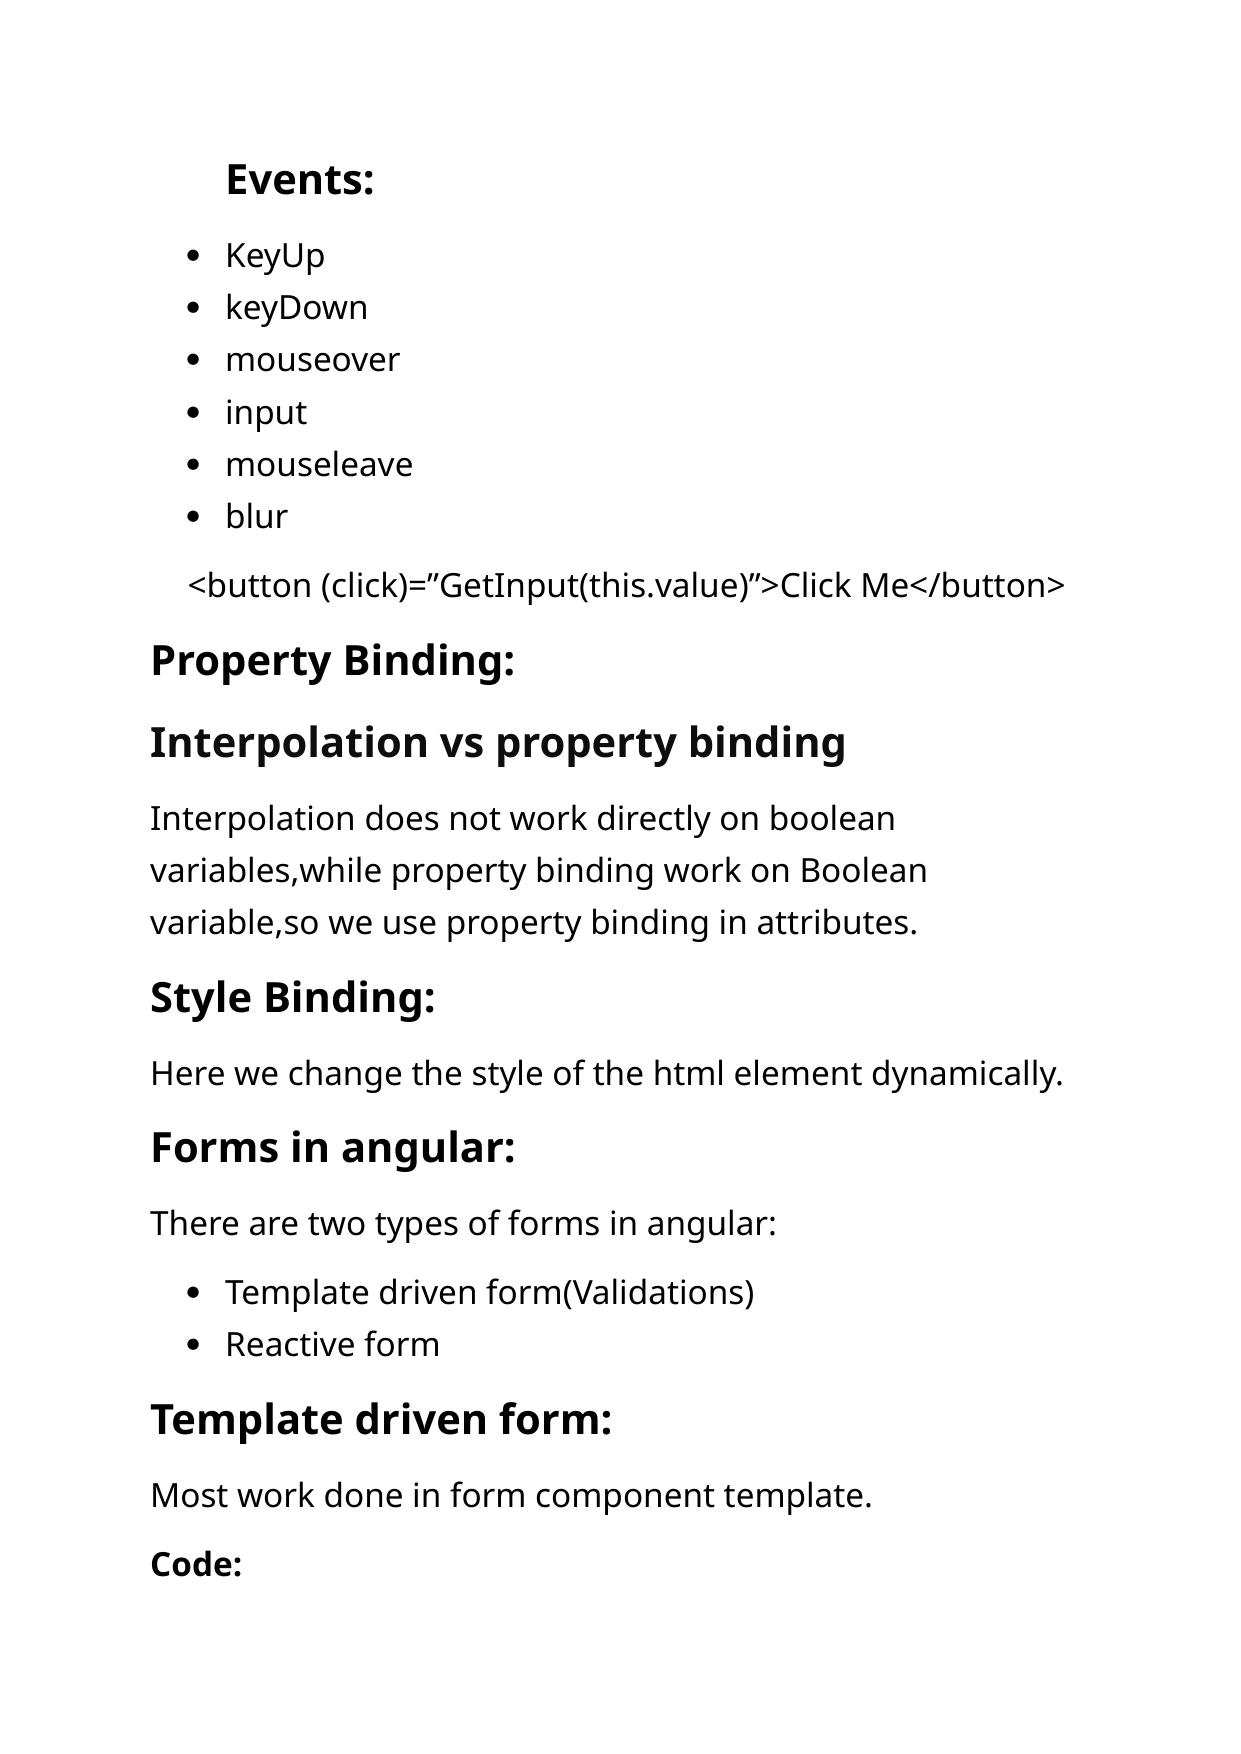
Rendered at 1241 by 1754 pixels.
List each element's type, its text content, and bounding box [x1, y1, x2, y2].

text There are two types of forms in angular: [150, 1200, 1090, 1246]
text Interpolation vs property binding [150, 712, 1090, 769]
text Property Binding: [150, 631, 1090, 687]
text Template driven form: [150, 1390, 1090, 1447]
list input [187, 388, 1090, 434]
text Style Binding: [150, 967, 1090, 1024]
list KeyUp [187, 232, 1090, 277]
text Interpolation does not work directly on boolean variables,while property binding work on Boolean variable,so we use property binding in attributes. [150, 794, 1090, 944]
text Forms in angular: [150, 1118, 1090, 1175]
text Code: [150, 1541, 1090, 1586]
list blur [187, 493, 1090, 538]
text Events: [225, 150, 1090, 207]
list keyDown [187, 284, 1090, 329]
text Here we change the style of the html element dynamically. [150, 1049, 1090, 1095]
text Most work done in form component template. [150, 1472, 1090, 1517]
list Reactive form [187, 1321, 1090, 1367]
text <button (click)=”GetInput(this.value)”>Click Me</button> [187, 562, 1090, 607]
list mouseleave [187, 441, 1090, 486]
list mouseover [187, 336, 1090, 382]
list Template driven form(Validations) [187, 1269, 1090, 1314]
